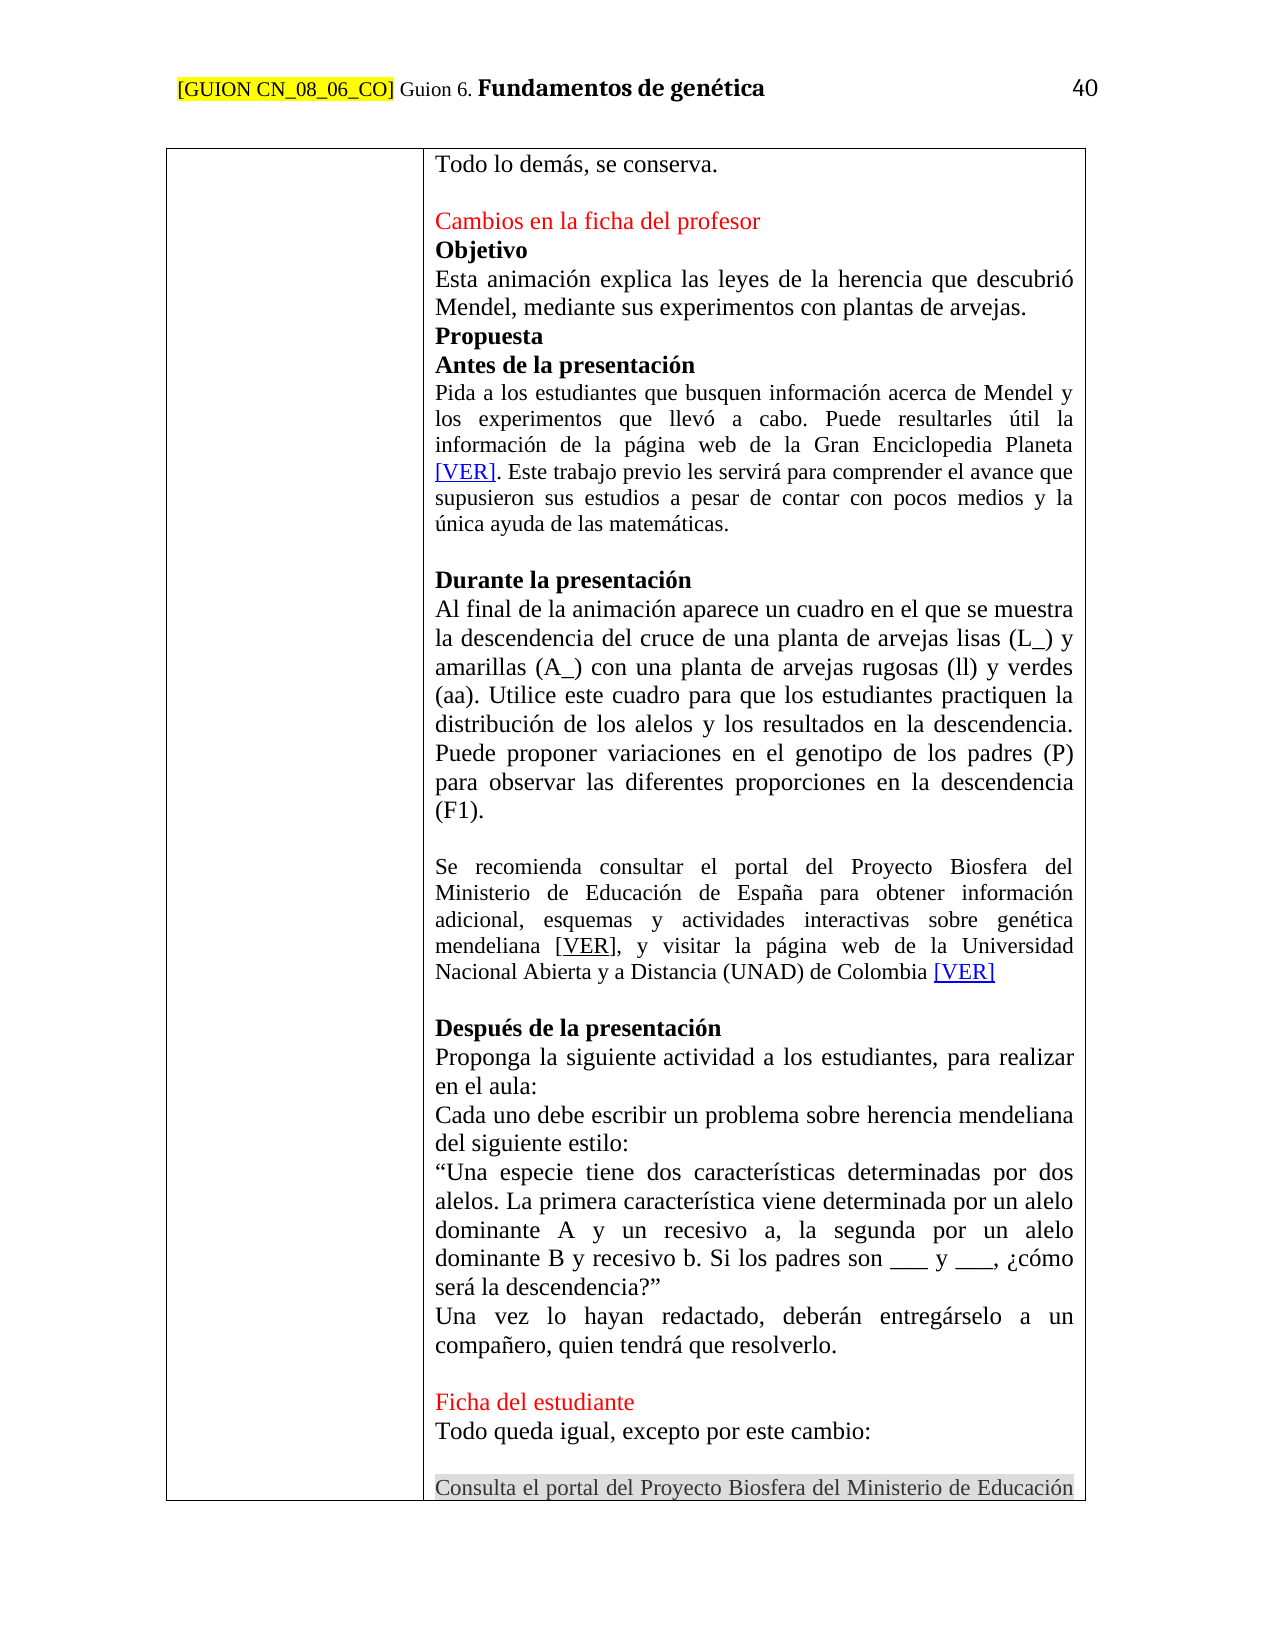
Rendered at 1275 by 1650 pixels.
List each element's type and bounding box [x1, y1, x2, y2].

table_cell [167, 149, 423, 1500]
table_cell [424, 149, 1085, 1500]
